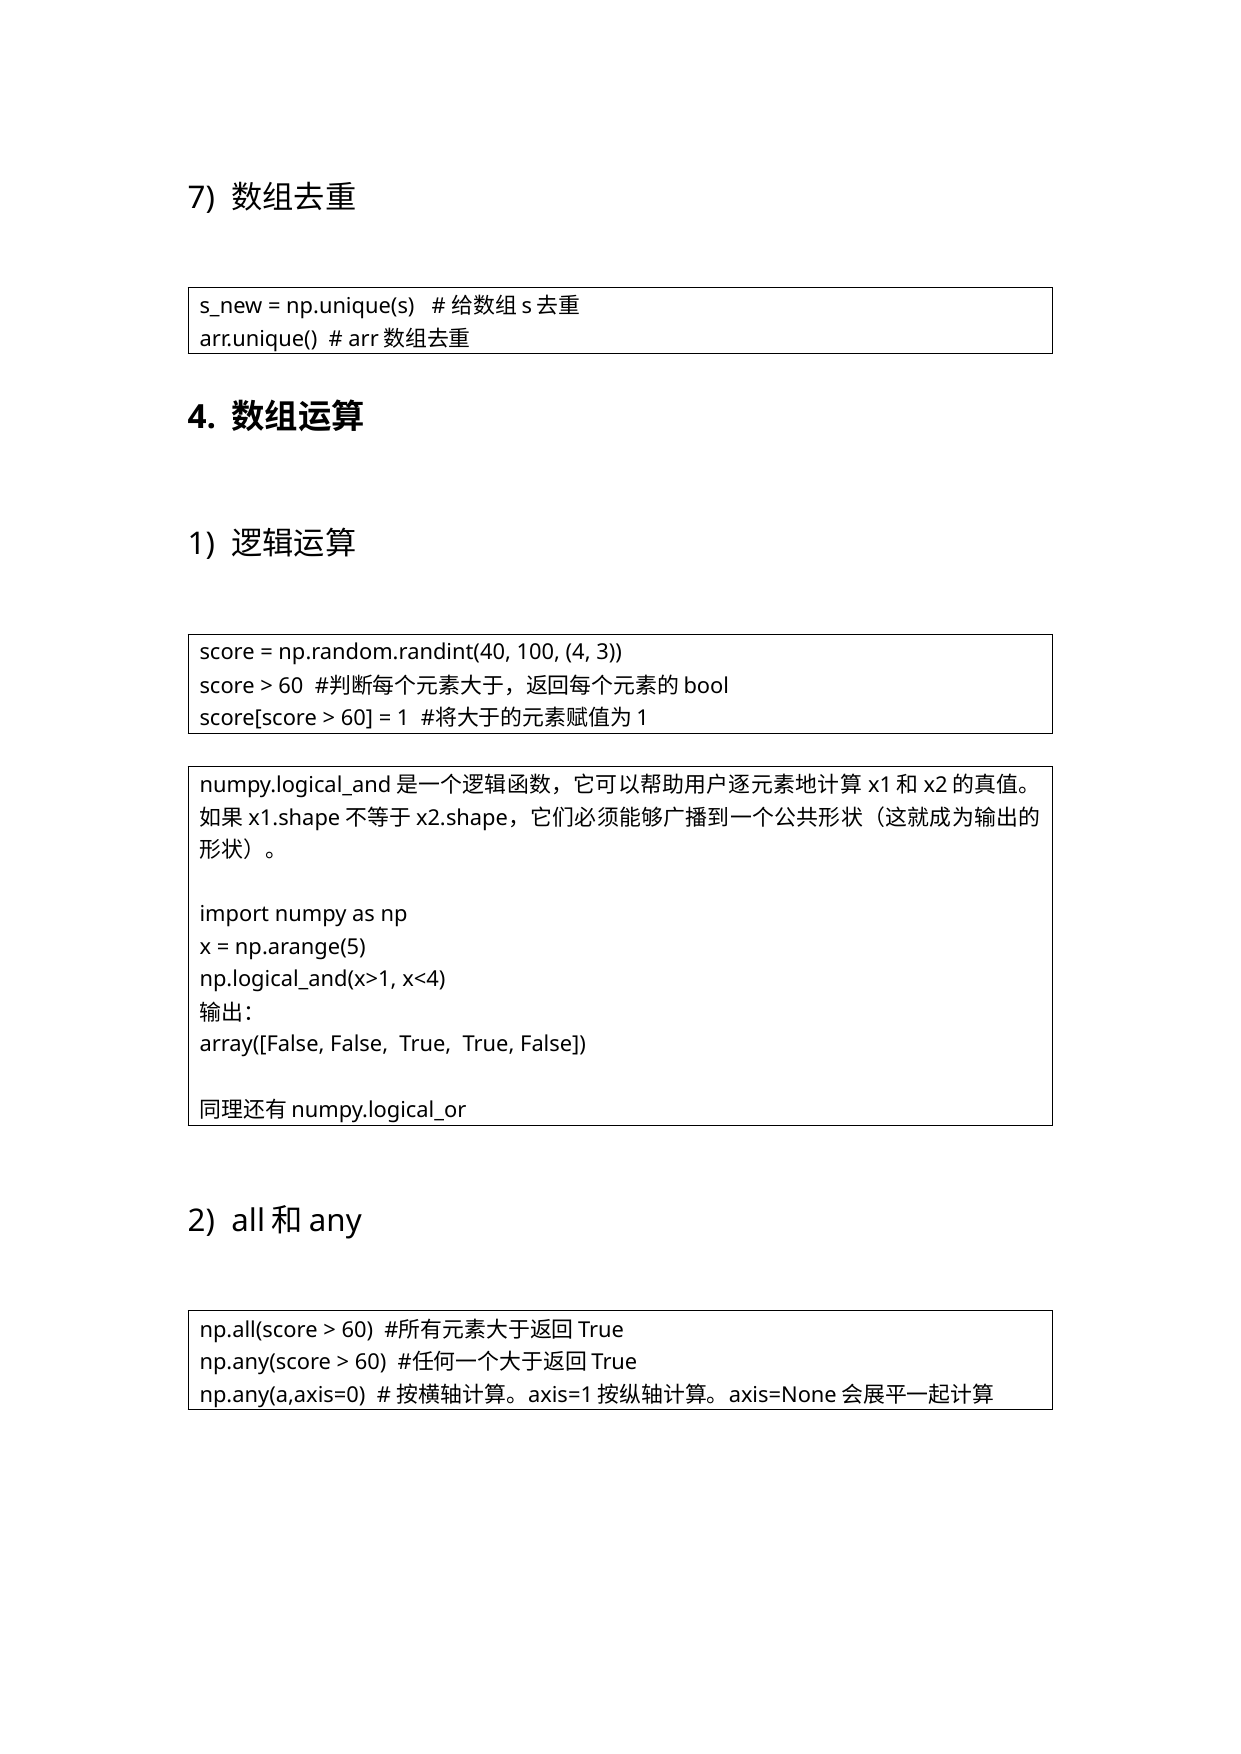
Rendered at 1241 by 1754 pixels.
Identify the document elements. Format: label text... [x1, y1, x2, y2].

table_header np.all(score > 60) #所有元素大于返回True np.any(score > 60) #任何一个大于返回True np.any(a,axis=0) # 按横轴计算。axis=1按纵轴计算。axis=None会展平一起计算 [189, 1311, 1052, 1409]
table_header numpy.logical_and是一个逻辑函数，它可以帮助用户逐元素地计算x1和x2的真值。如果x1.shape不等于x2.shape，它们必须能够广播到一个公共形状（这就成为输出的形状）。 import numpy as np x = np.arange(5) np.logical_and(x>1, x<4) 输出： array([False, False, True, True, False]) 同理还有numpy.logical_or [189, 767, 1052, 1124]
table_header score = np.random.randint(40, 100, (4, 3)) score > 60 #判断每个元素大于，返回每个元素的bool score[score > 60] = 1 #将大于的元素赋值为1 [189, 635, 1052, 732]
subtitle 数组运算 [187, 381, 1053, 446]
subtitle 逻辑运算 [187, 509, 1053, 574]
table_header s_new = np.unique(s) # 给数组s去重 arr.unique() # arr数组去重 [189, 288, 1052, 353]
subtitle all和any [187, 1185, 1053, 1250]
subtitle 数组去重 [187, 162, 1053, 227]
